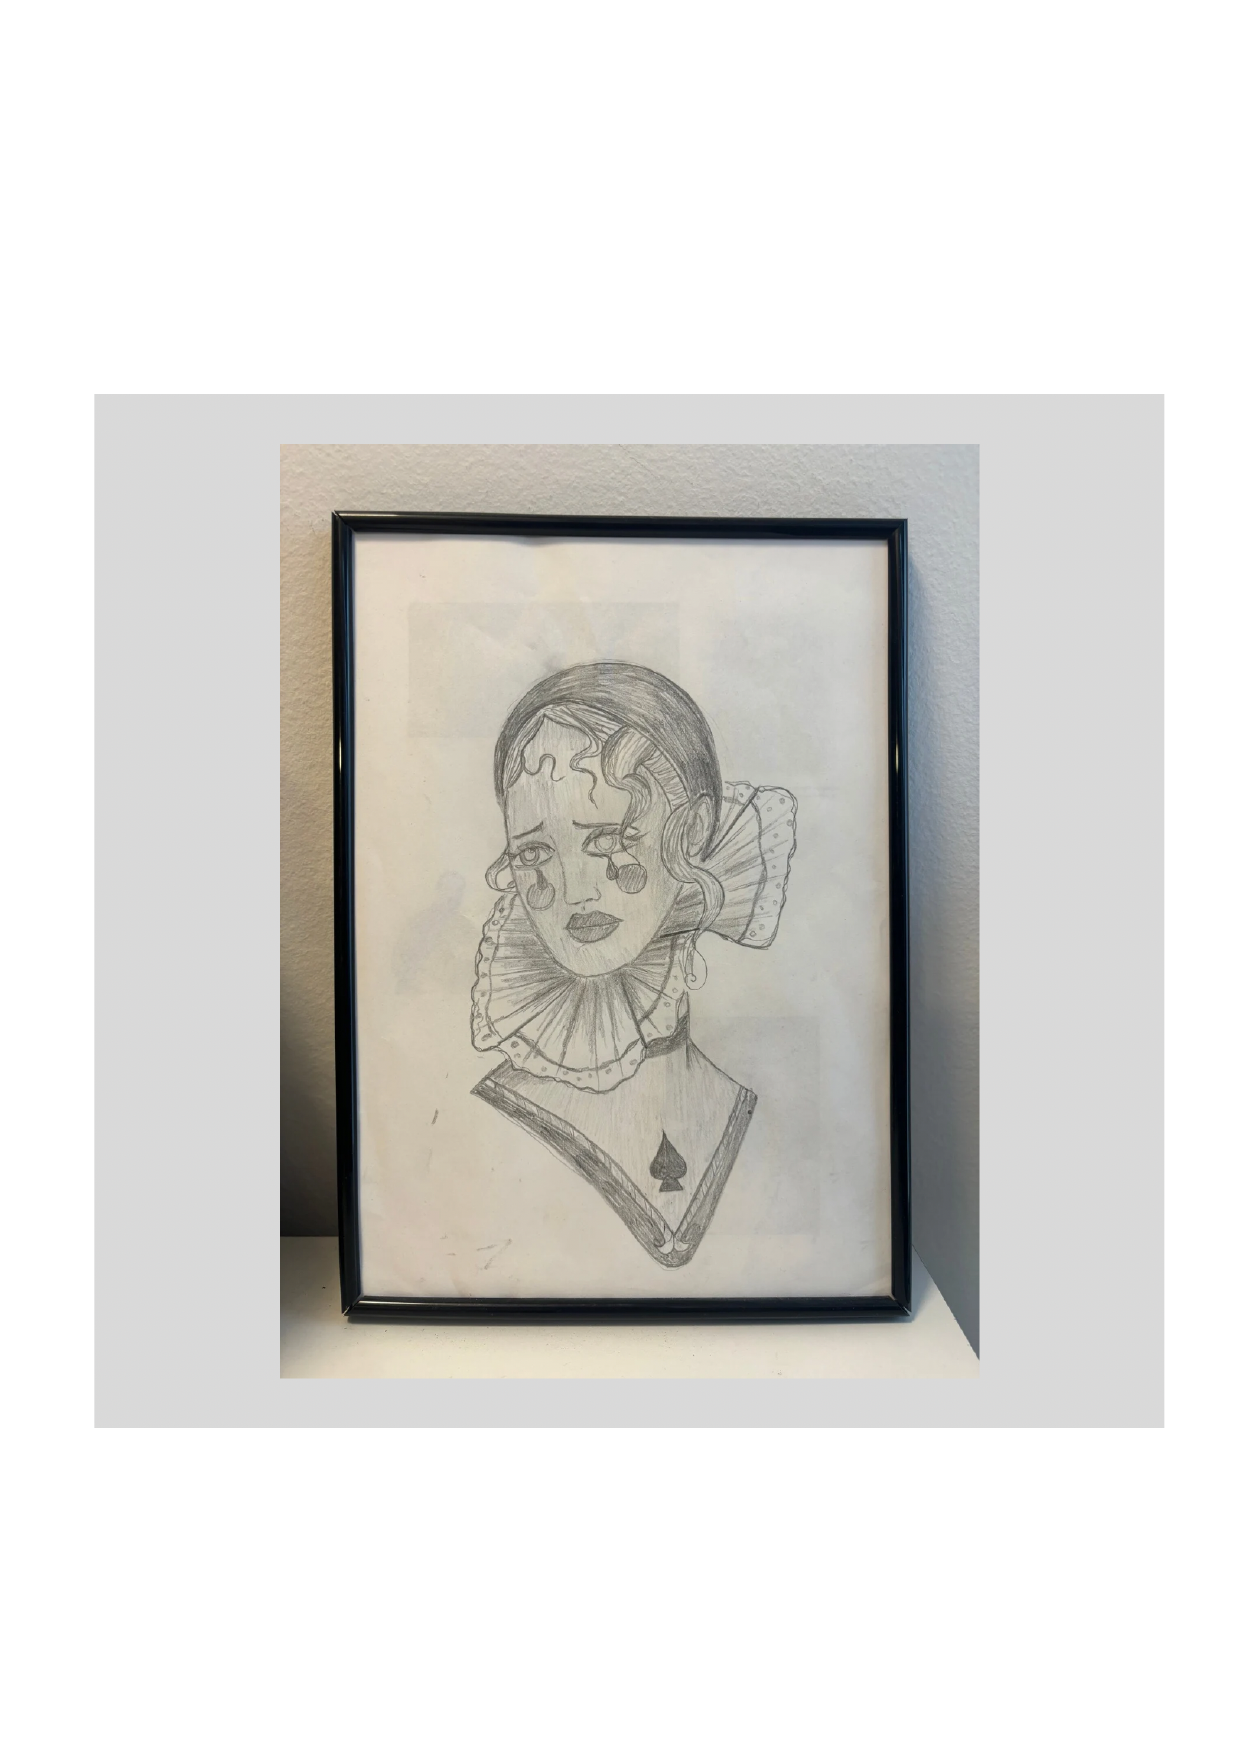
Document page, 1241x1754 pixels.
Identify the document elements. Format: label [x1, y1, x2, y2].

picture [94, 394, 1165, 1428]
